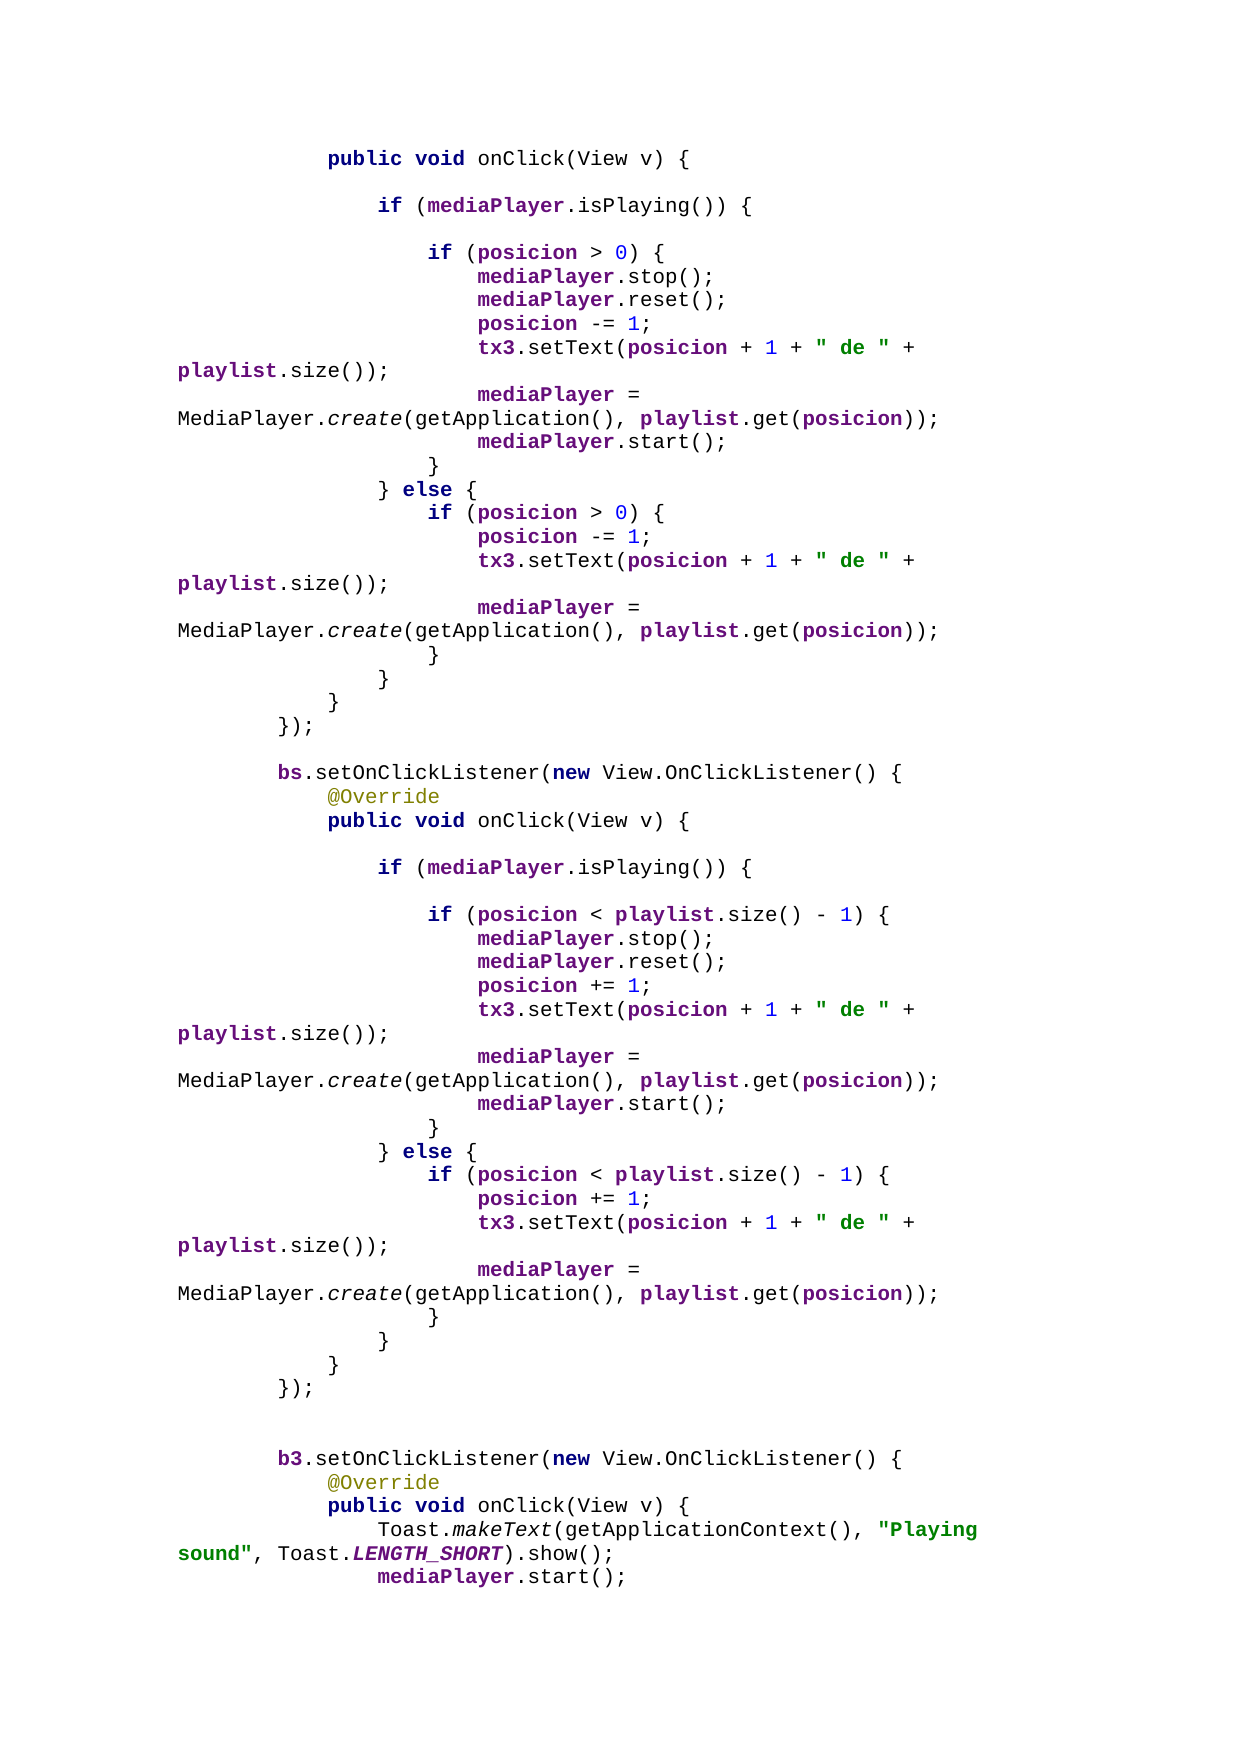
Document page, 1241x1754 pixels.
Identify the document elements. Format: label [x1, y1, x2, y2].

text [177, 148, 1063, 1590]
